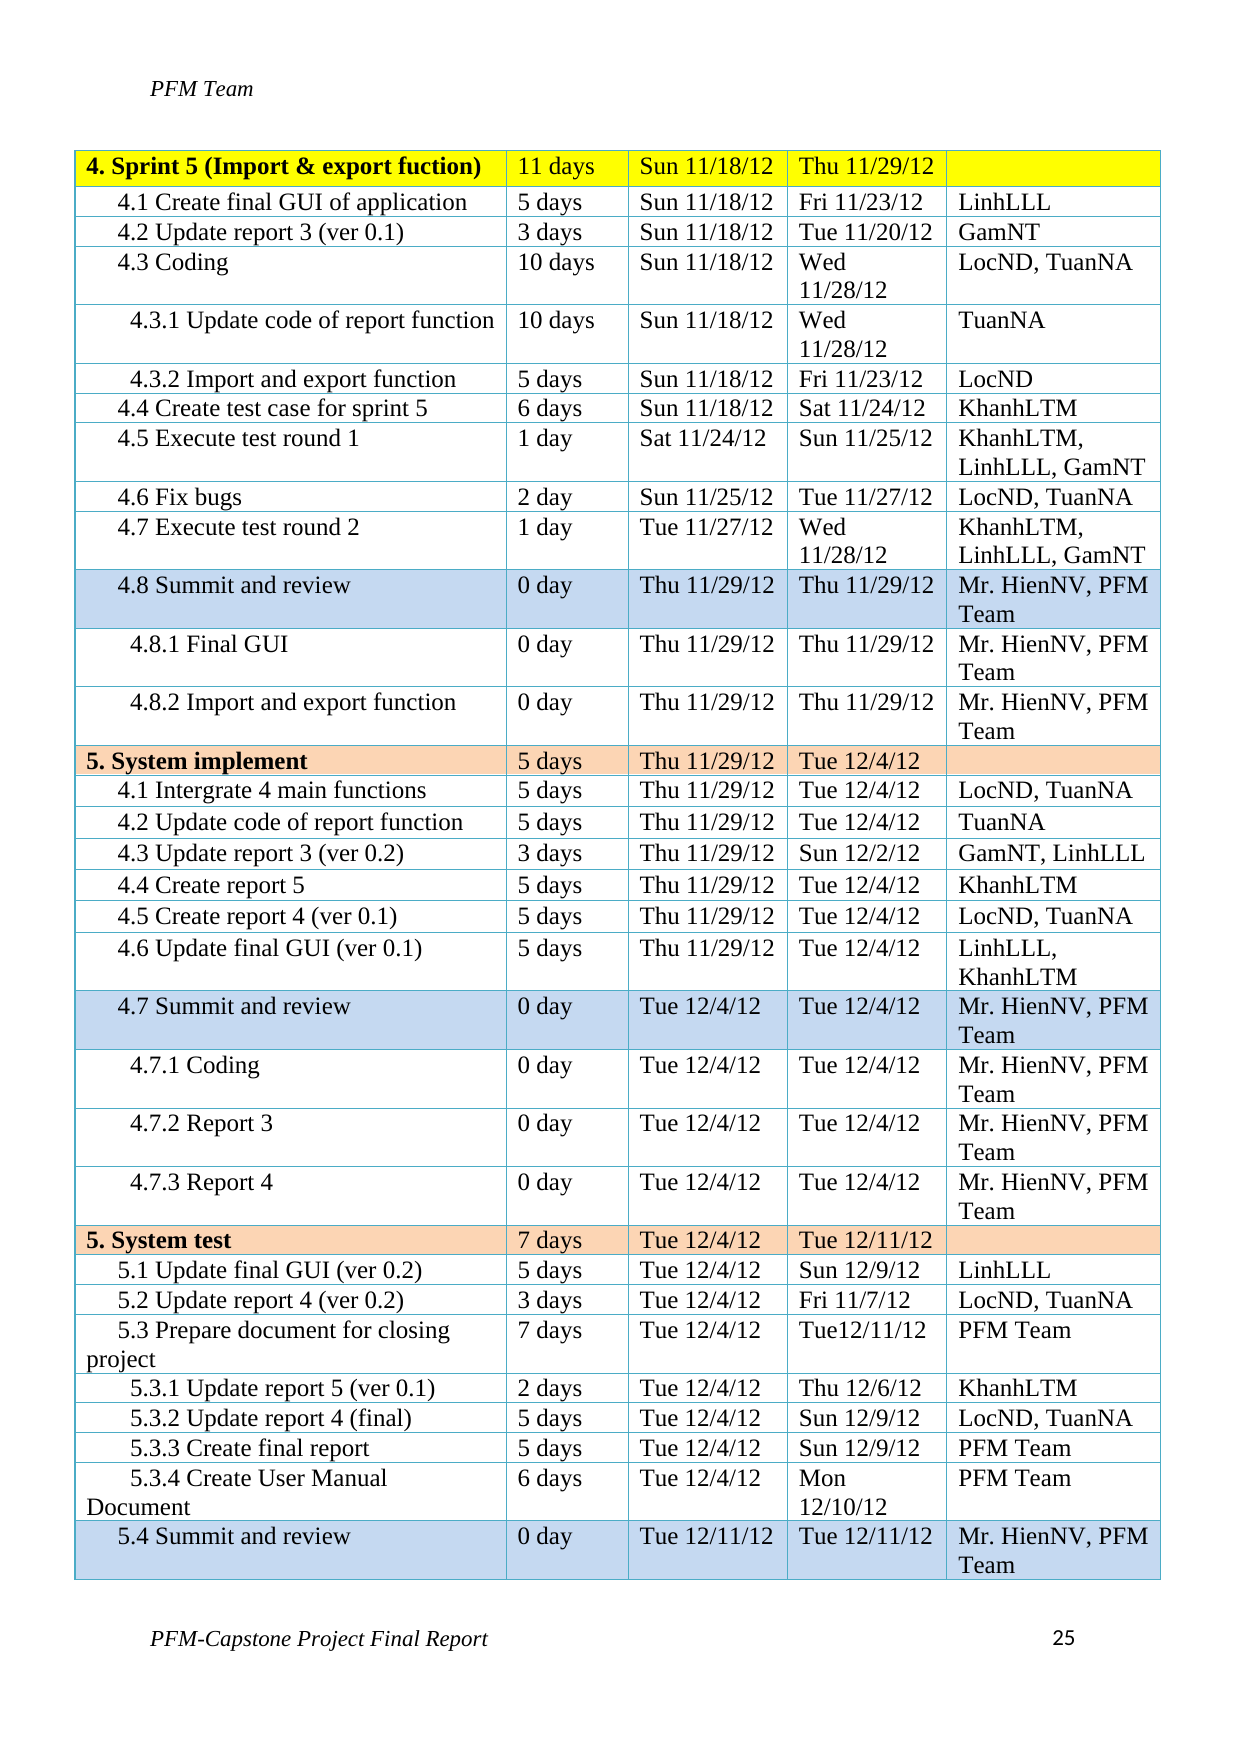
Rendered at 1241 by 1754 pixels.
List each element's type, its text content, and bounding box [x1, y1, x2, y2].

table_cell 4.8.1 Final GUI [76, 629, 506, 686]
table_cell 4.6 Fix bugs [76, 482, 506, 511]
table_cell Tue 12/4/12 [788, 901, 946, 932]
table_cell Tue 12/4/12 [788, 1167, 946, 1224]
table_cell Tue 12/4/12 [629, 1285, 787, 1314]
table_cell 4.5 Execute test round 1 [76, 423, 506, 481]
table_cell KhanhLTM, LinhLLL, GamNT [947, 512, 1160, 569]
table_cell LocND, TuanNA [947, 901, 1160, 932]
table_cell Thu 11/29/12 [629, 629, 787, 686]
table_cell 7 days [507, 1315, 628, 1372]
table_cell 5. System test [76, 1226, 506, 1254]
table_cell 5.3.3 Create final report [76, 1433, 506, 1462]
table_cell 4.6 Update final GUI (ver 0.1) [76, 933, 506, 990]
table_cell Tue 12/4/12 [629, 991, 787, 1049]
table_cell 4.3.1 Update code of report function [76, 305, 506, 363]
table_cell KhanhLTM [947, 870, 1160, 900]
table_cell Wed 11/28/12 [788, 512, 946, 569]
table_cell Mr. HienNV, PFM Team [947, 1109, 1160, 1166]
table_cell Tue 11/27/12 [629, 512, 787, 569]
table_cell 4. Sprint 5 (Import & export fuction) [76, 151, 506, 186]
table_cell Tue 12/4/12 [788, 776, 946, 806]
table_cell Tue 12/4/12 [629, 1226, 787, 1254]
table_cell 5 days [507, 901, 628, 932]
table_cell 5 days [507, 776, 628, 806]
table_cell 0 day [507, 1109, 628, 1166]
table_cell 5.4 Summit and review [76, 1521, 506, 1579]
table_cell PFM Team [947, 1315, 1160, 1372]
table_cell Tue 12/11/12 [629, 1521, 787, 1579]
table_cell Tue 12/4/12 [629, 1374, 787, 1402]
table_cell Mr. HienNV, PFM Team [947, 687, 1160, 745]
table_cell Thu 11/29/12 [629, 807, 787, 837]
table_cell 4.4 Create test case for sprint 5 [76, 394, 506, 422]
table_cell Sun 11/25/12 [788, 423, 946, 481]
table_cell LocND, TuanNA [947, 776, 1160, 806]
table_cell KhanhLTM, LinhLLL, GamNT [947, 423, 1160, 481]
table_cell LocND [947, 364, 1160, 392]
table_cell KhanhLTM [947, 394, 1160, 422]
table_cell 4.1 Intergrate 4 main functions [76, 776, 506, 806]
table_cell Mr. HienNV, PFM Team [947, 570, 1160, 628]
table_cell Sat 11/24/12 [629, 423, 787, 481]
table_cell 5 days [507, 807, 628, 837]
table_cell Tue 12/4/12 [788, 991, 946, 1049]
table_cell 4.4 Create report 5 [76, 870, 506, 900]
table_cell Tue 12/4/12 [788, 933, 946, 990]
table_cell Tue 12/4/12 [629, 1433, 787, 1462]
table_cell 4.7.2 Report 3 [76, 1109, 506, 1166]
table_cell Fri 11/7/12 [788, 1285, 946, 1314]
table_cell Tue 12/4/12 [629, 1403, 787, 1432]
table_cell Sun 12/9/12 [788, 1255, 946, 1284]
table_cell Sat 11/24/12 [788, 394, 946, 422]
table_cell 5.2 Update report 4 (ver 0.2) [76, 1285, 506, 1314]
table_cell Thu 11/29/12 [629, 570, 787, 628]
table_cell Tue 11/20/12 [788, 217, 946, 246]
table_cell Tue12/11/12 [788, 1315, 946, 1372]
table_cell 5.3.4 Create User Manual Document [76, 1463, 506, 1520]
table_cell Thu 11/29/12 [788, 570, 946, 628]
table_cell 0 day [507, 1050, 628, 1107]
table_cell Sun 11/18/12 [629, 364, 787, 392]
table_cell 5. System implement [76, 746, 506, 774]
table_cell 5.3.1 Update report 5 (ver 0.1) [76, 1374, 506, 1402]
table_cell 5 days [507, 746, 628, 774]
table_cell LocND, TuanNA [947, 1285, 1160, 1314]
table_cell Thu 11/29/12 [629, 687, 787, 745]
table_cell 4.3 Coding [76, 247, 506, 304]
table_cell Thu 12/6/12 [788, 1374, 946, 1402]
table_cell 5 days [507, 1433, 628, 1462]
table_cell GamNT [947, 217, 1160, 246]
table_cell 5 days [507, 1403, 628, 1432]
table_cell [947, 1521, 1160, 1579]
table_cell 3 days [507, 217, 628, 246]
table_cell KhanhLTM [947, 1374, 1160, 1402]
table_cell 10 days [507, 305, 628, 363]
table_cell Wed 11/28/12 [788, 247, 946, 304]
table_cell Tue 12/4/12 [788, 1109, 946, 1166]
table_cell Mr. HienNV, PFM Team [947, 1050, 1160, 1107]
table_cell 4.5 Create report 4 (ver 0.1) [76, 901, 506, 932]
table_cell 4.1 Create final GUI of application [76, 187, 506, 216]
table_cell LocND, TuanNA [947, 247, 1160, 304]
table_cell 5 days [507, 187, 628, 216]
table_cell [947, 746, 1160, 774]
table_cell Sun 11/18/12 [629, 217, 787, 246]
table_cell LocND, TuanNA [947, 482, 1160, 511]
table_cell Sun 12/9/12 [788, 1403, 946, 1432]
table_cell 0 day [507, 570, 628, 628]
table_cell 1 day [507, 423, 628, 481]
table_cell 6 days [507, 394, 628, 422]
table_cell 3 days [507, 839, 628, 869]
table_cell Mr. HienNV, PFM Team [947, 991, 1160, 1049]
table_cell Sun 11/18/12 [629, 187, 787, 216]
table_cell 4.8.2 Import and export function [76, 687, 506, 745]
table_cell Sun 11/18/12 [629, 305, 787, 363]
table_cell 5 days [507, 364, 628, 392]
table_cell Thu 11/29/12 [788, 151, 946, 186]
table_cell 4.3 Update report 3 (ver 0.2) [76, 839, 506, 869]
table_cell Thu 11/29/12 [629, 870, 787, 900]
table_cell Tue 12/4/12 [629, 1463, 787, 1520]
table_cell 4.8 Summit and review [76, 570, 506, 628]
table_cell Sun 11/18/12 [629, 394, 787, 422]
table_cell 4.7.1 Coding [76, 1050, 506, 1107]
table_cell Tue 11/27/12 [788, 482, 946, 511]
table_cell [947, 1226, 1160, 1254]
table_cell Sun 11/18/12 [629, 151, 787, 186]
table_cell 5 days [507, 1255, 628, 1284]
table_cell 4.7.3 Report 4 [76, 1167, 506, 1224]
table_cell 7 days [507, 1226, 628, 1254]
table_cell Thu 11/29/12 [629, 839, 787, 869]
table_cell 3 days [507, 1285, 628, 1314]
table_cell LinhLLL [947, 187, 1160, 216]
table_cell Tue 12/4/12 [629, 1109, 787, 1166]
table_cell 4.2 Update report 3 (ver 0.1) [76, 217, 506, 246]
table_cell Sun 12/9/12 [788, 1433, 946, 1462]
table_cell 5 days [507, 933, 628, 990]
table_cell TuanNA [947, 807, 1160, 837]
table_cell 4.3.2 Import and export function [76, 364, 506, 392]
table_cell 0 day [507, 629, 628, 686]
table_cell [947, 151, 1160, 186]
table_cell 5 days [507, 870, 628, 900]
table_cell Mr. HienNV, PFM Team [947, 1167, 1160, 1224]
table_cell Thu 11/29/12 [629, 746, 787, 774]
table_cell Tue 12/4/12 [788, 1050, 946, 1107]
table_cell LocND, TuanNA [947, 1403, 1160, 1432]
table_cell PFM Team [947, 1463, 1160, 1520]
table_cell 0 day [507, 1167, 628, 1224]
table_cell GamNT, LinhLLL [947, 839, 1160, 869]
table_cell Tue 12/4/12 [629, 1050, 787, 1107]
table_cell Tue 12/11/12 [788, 1226, 946, 1254]
table_cell Thu 11/29/12 [629, 933, 787, 990]
table_cell LinhLLL, KhanhLTM [947, 933, 1160, 990]
table_cell Mon 12/10/12 [788, 1463, 946, 1520]
table_cell Thu 11/29/12 [788, 629, 946, 686]
table_cell Tue 12/4/12 [788, 807, 946, 837]
table_cell 0 day [507, 991, 628, 1049]
table_cell Thu 11/29/12 [629, 901, 787, 932]
table_cell 4.7 Summit and review [76, 991, 506, 1049]
table_cell 6 days [507, 1463, 628, 1520]
table_cell 0 day [507, 687, 628, 745]
table_cell Tue 12/4/12 [629, 1315, 787, 1372]
table_cell 4.2 Update code of report function [76, 807, 506, 837]
table_cell 1 day [507, 512, 628, 569]
table_cell 11 days [507, 151, 628, 186]
table_cell 5.3.2 Update report 4 (final) [76, 1403, 506, 1432]
table_cell TuanNA [947, 305, 1160, 363]
table_cell Tue 12/11/12 [788, 1521, 946, 1579]
table_cell 2 day [507, 482, 628, 511]
table_cell Fri 11/23/12 [788, 187, 946, 216]
table_cell Sun 12/2/12 [788, 839, 946, 869]
table_cell Fri 11/23/12 [788, 364, 946, 392]
table_cell 5.3 Prepare document for closing project [76, 1315, 506, 1372]
table_cell 2 days [507, 1374, 628, 1402]
table_cell 10 days [507, 247, 628, 304]
table_cell Mr. HienNV, PFM Team [947, 629, 1160, 686]
table_cell LinhLLL [947, 1255, 1160, 1284]
table_cell Tue 12/4/12 [788, 870, 946, 900]
table_cell Thu 11/29/12 [629, 776, 787, 806]
table_cell PFM Team [947, 1433, 1160, 1462]
table_cell Sun 11/25/12 [629, 482, 787, 511]
table_cell Thu 11/29/12 [788, 687, 946, 745]
table_cell Tue 12/4/12 [788, 746, 946, 774]
table_cell 0 day [507, 1521, 628, 1579]
table_cell Tue 12/4/12 [629, 1255, 787, 1284]
table_cell Wed 11/28/12 [788, 305, 946, 363]
table_cell 5.1 Update final GUI (ver 0.2) [76, 1255, 506, 1284]
table_cell Sun 11/18/12 [629, 247, 787, 304]
table_cell 4.7 Execute test round 2 [76, 512, 506, 569]
table_cell Tue 12/4/12 [629, 1167, 787, 1224]
